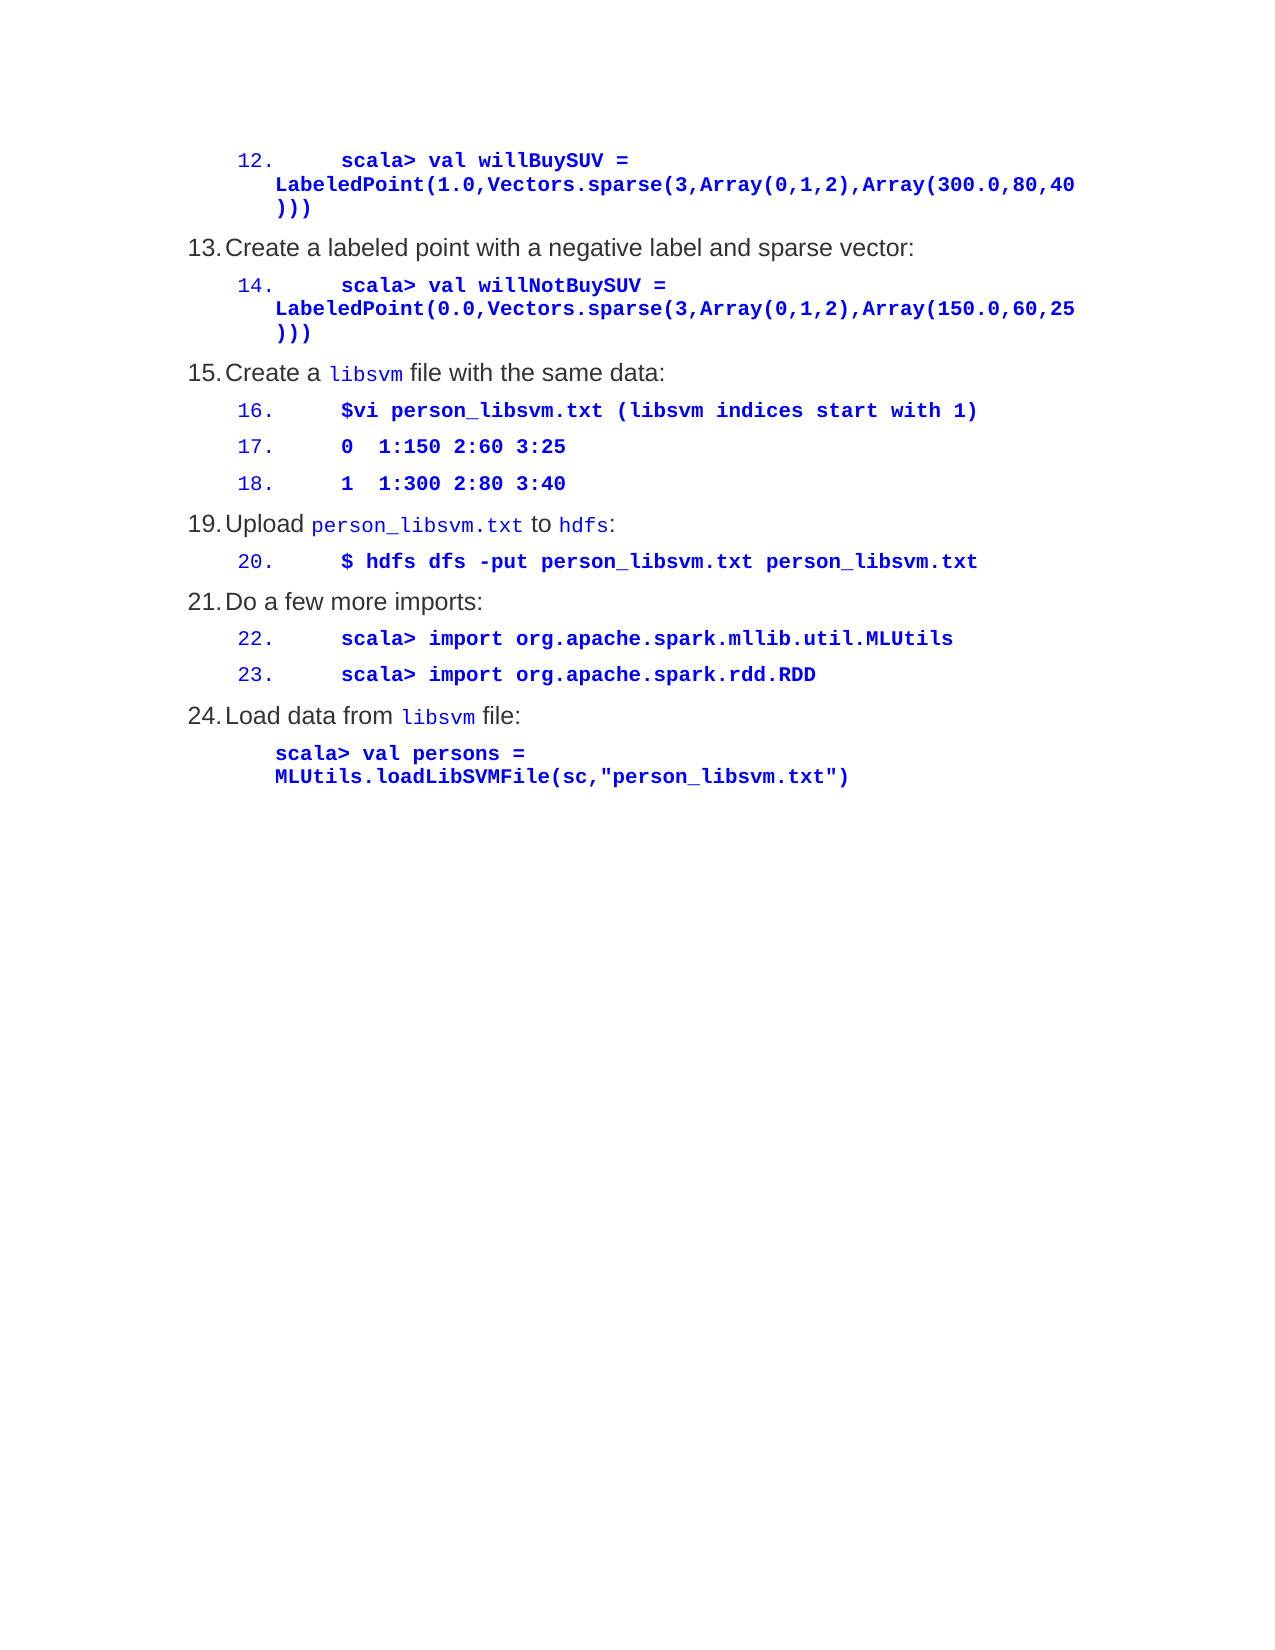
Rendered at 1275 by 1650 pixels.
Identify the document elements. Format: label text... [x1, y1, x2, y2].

list scala> val willBuySUV = LabeledPoint(1.0,Vectors.sparse(3,Array(0,1,2),Array(300.0,80,40))) [237, 150, 1075, 221]
list scala> import org.apache.spark.rdd.RDD [237, 664, 1075, 688]
list Do a few more imports: [187, 587, 1125, 616]
list scala> import org.apache.spark.mllib.util.MLUtils [237, 628, 1075, 652]
list 1 1:300 2:80 3:40 [237, 473, 1075, 496]
list $ hdfs dfs -put person_libsvm.txt person_libsvm.txt [237, 551, 1075, 574]
list Create a labeled point with a negative label and sparse vector: [187, 233, 1125, 262]
text scala> val persons = MLUtils.loadLibSVMFile(sc,"person_libsvm.txt") [275, 743, 1075, 790]
list Upload person_libsvm.txt to hdfs: [187, 509, 1125, 538]
list Create a libsvm file with the same data: [187, 358, 1125, 388]
list $vi person_libsvm.txt (libsvm indices start with 1) [237, 400, 1075, 424]
list 0 1:150 2:60 3:25 [237, 436, 1075, 460]
list Load data from libsvm file: [187, 701, 1125, 730]
list scala> val willNotBuySUV = LabeledPoint(0.0,Vectors.sparse(3,Array(0,1,2),Array(150.0,60,25))) [237, 275, 1075, 346]
